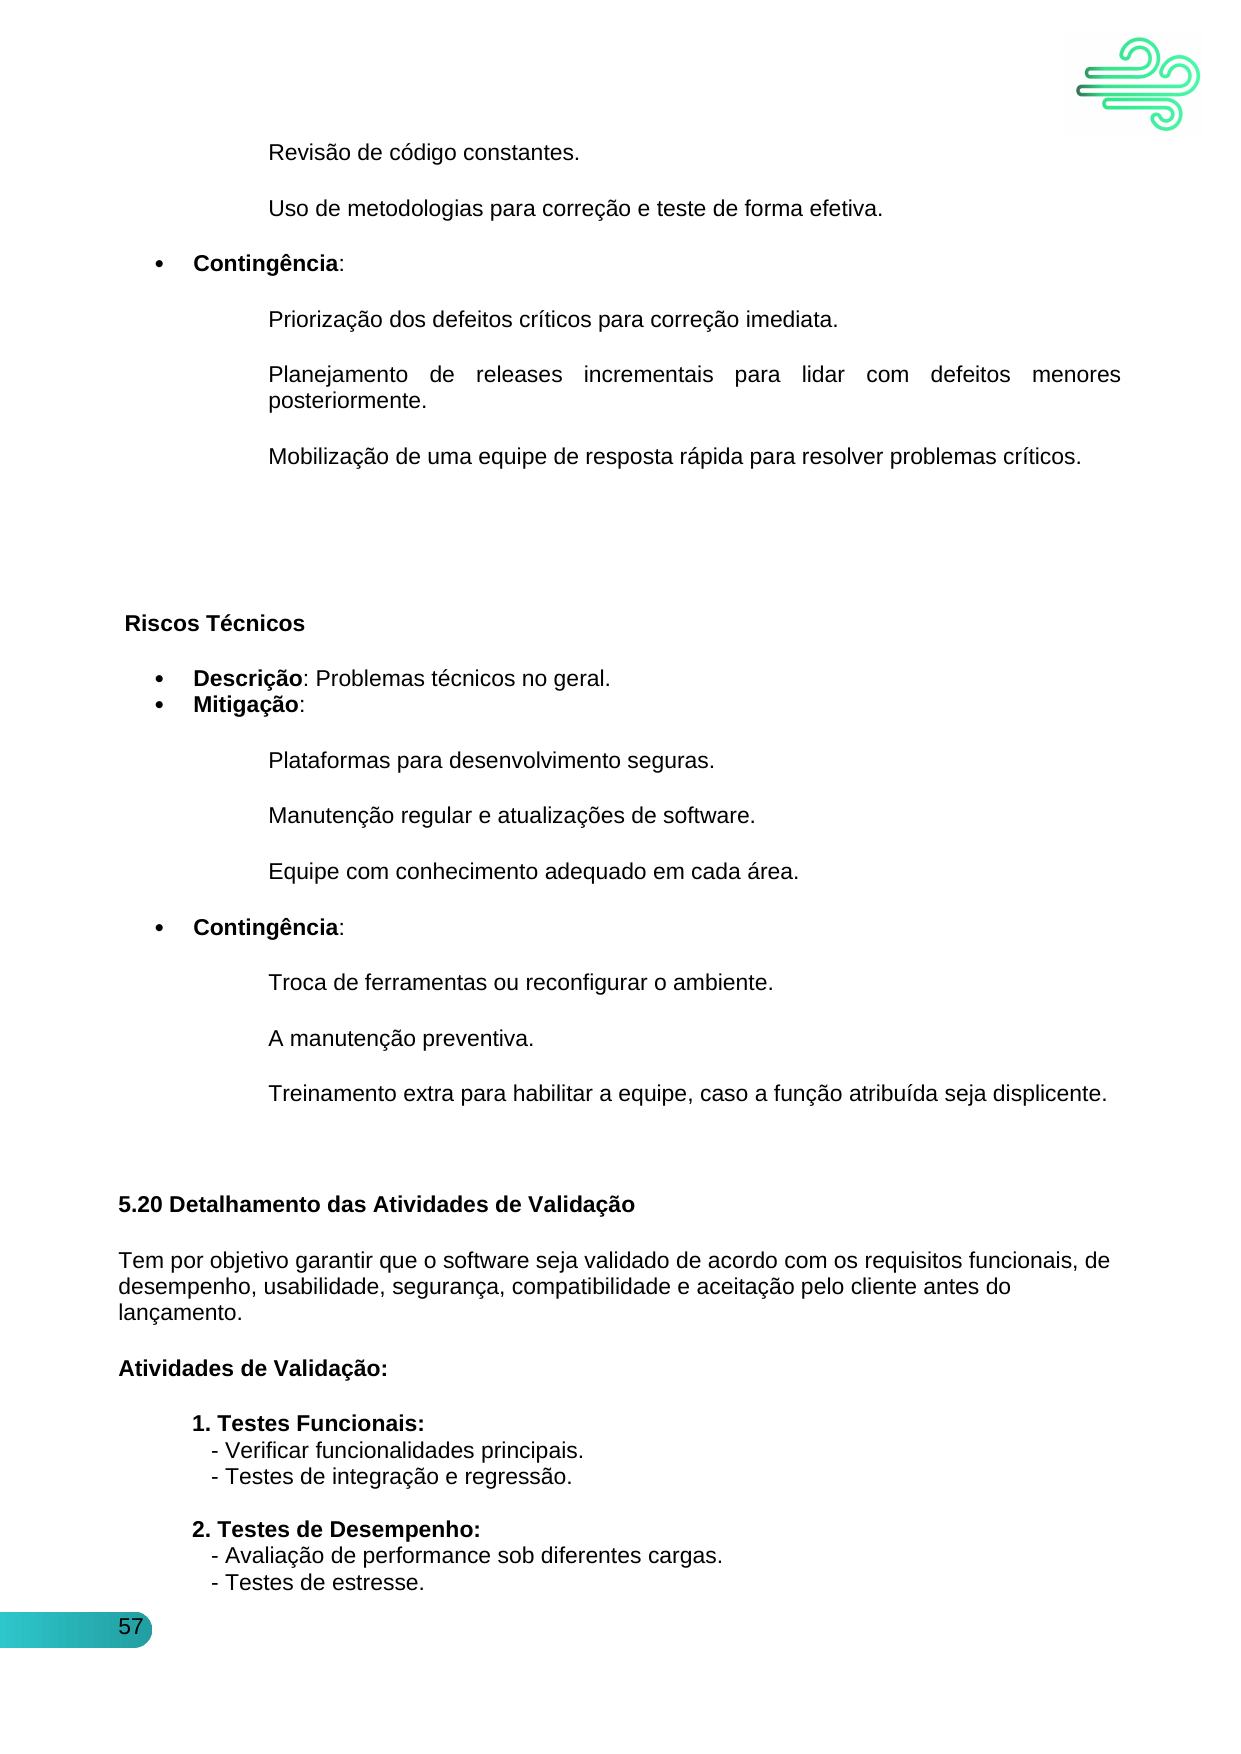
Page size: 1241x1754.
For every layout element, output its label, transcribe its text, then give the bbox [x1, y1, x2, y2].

text Planejamento de releases incrementais para lidar com defeitos menores posteriormente. [268, 361, 1122, 414]
text Riscos Técnicos [118, 609, 1122, 636]
text Priorização dos defeitos críticos para correção imediata. [268, 306, 1122, 332]
text Plataformas para desenvolvimento seguras. [268, 747, 1122, 773]
text Tem por objetivo garantir que o software seja validado de acordo com os requisitos funcionais, de desempenho, usabilidade, segurança, compatibilidade e aceitação pelo cliente antes do lançamento. [118, 1247, 1122, 1326]
text Uso de metodologias para correção e teste de forma efetiva. [268, 194, 1122, 221]
text Mobilização de uma equipe de resposta rápida para resolver problemas críticos. [268, 443, 1122, 469]
subtitle 5.20 Detalhamento das Atividades de Validação [118, 1191, 1122, 1217]
list Contingência: [156, 913, 1122, 940]
text Manutenção regular e atualizações de software. [268, 802, 1122, 829]
text Equipe com conhecimento adequado em cada área. [268, 858, 1122, 884]
text A manutenção preventiva. [268, 1024, 1122, 1051]
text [192, 1410, 1122, 1595]
list Descrição: Problemas técnicos no geral. [156, 665, 1122, 691]
list Mitigação: [156, 691, 1122, 718]
picture [1064, 31, 1203, 138]
text Atividades de Validação: [118, 1355, 1122, 1381]
text Troca de ferramentas ou reconfigurar o ambiente. [268, 969, 1122, 995]
text Revisão de código constantes. [268, 139, 1122, 165]
text Treinamento extra para habilitar a equipe, caso a função atribuída seja displicente. [268, 1080, 1122, 1106]
list Contingência: [156, 250, 1122, 276]
